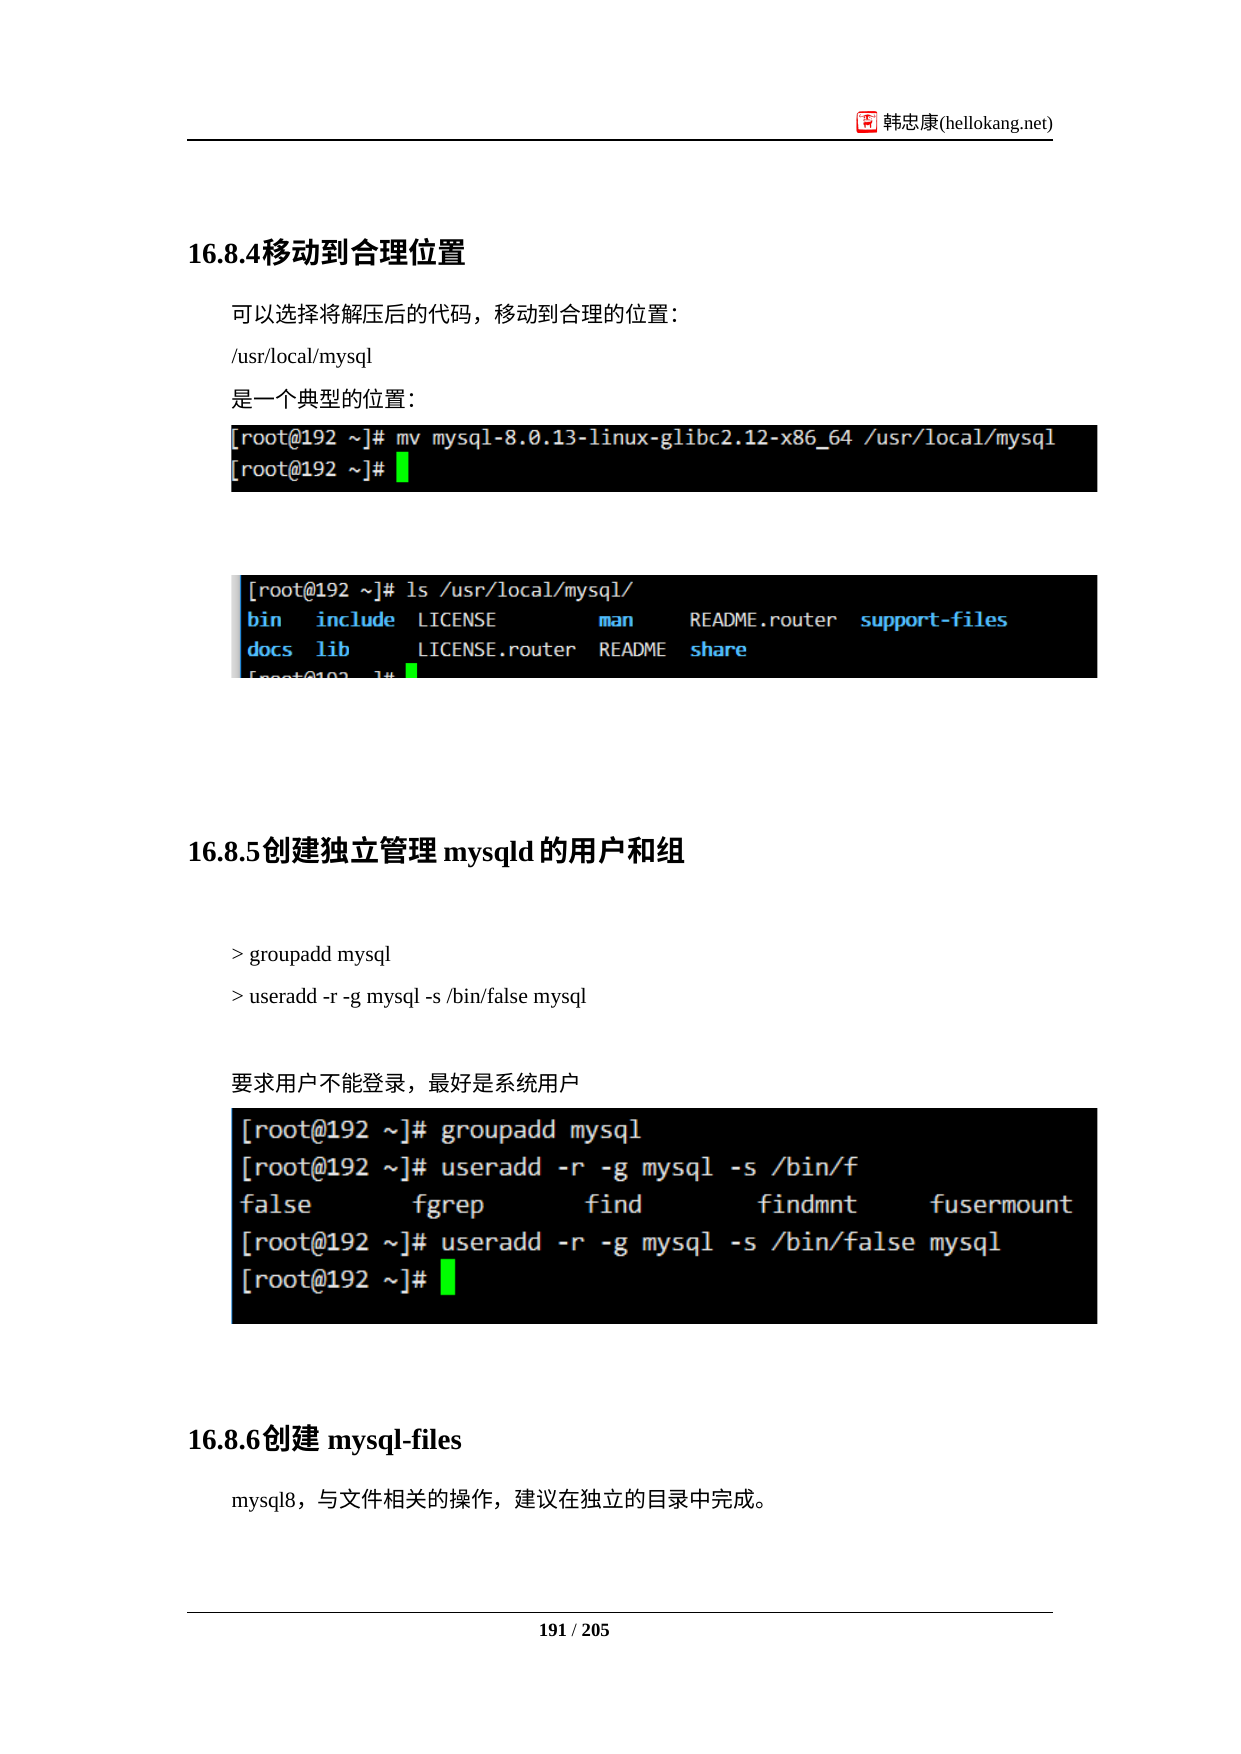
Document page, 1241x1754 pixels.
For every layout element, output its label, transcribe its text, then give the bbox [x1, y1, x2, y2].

picture [856, 111, 878, 133]
text > useradd -r -g mysql -s /bin/false mysql [187, 980, 1053, 1012]
subtitle 移动到合理位置 [187, 219, 1053, 284]
subtitle 创建独立管理mysqld的用户和组 [187, 817, 1053, 882]
picture [231, 575, 1098, 678]
text 是一个典型的位置： [187, 382, 1053, 414]
text 要求用户不能登录，最好是系统用户 [187, 1066, 1053, 1098]
text 可以选择将解压后的代码，移动到合理的位置： [187, 296, 1053, 329]
text /usr/local/mysql [187, 339, 1053, 372]
text > groupadd mysql [187, 937, 1053, 969]
picture [231, 425, 1098, 492]
picture [231, 1108, 1098, 1324]
text mysql8，与文件相关的操作，建议在独立的目录中完成。 [187, 1482, 1053, 1514]
subtitle 创建 mysql-files [187, 1404, 1053, 1469]
